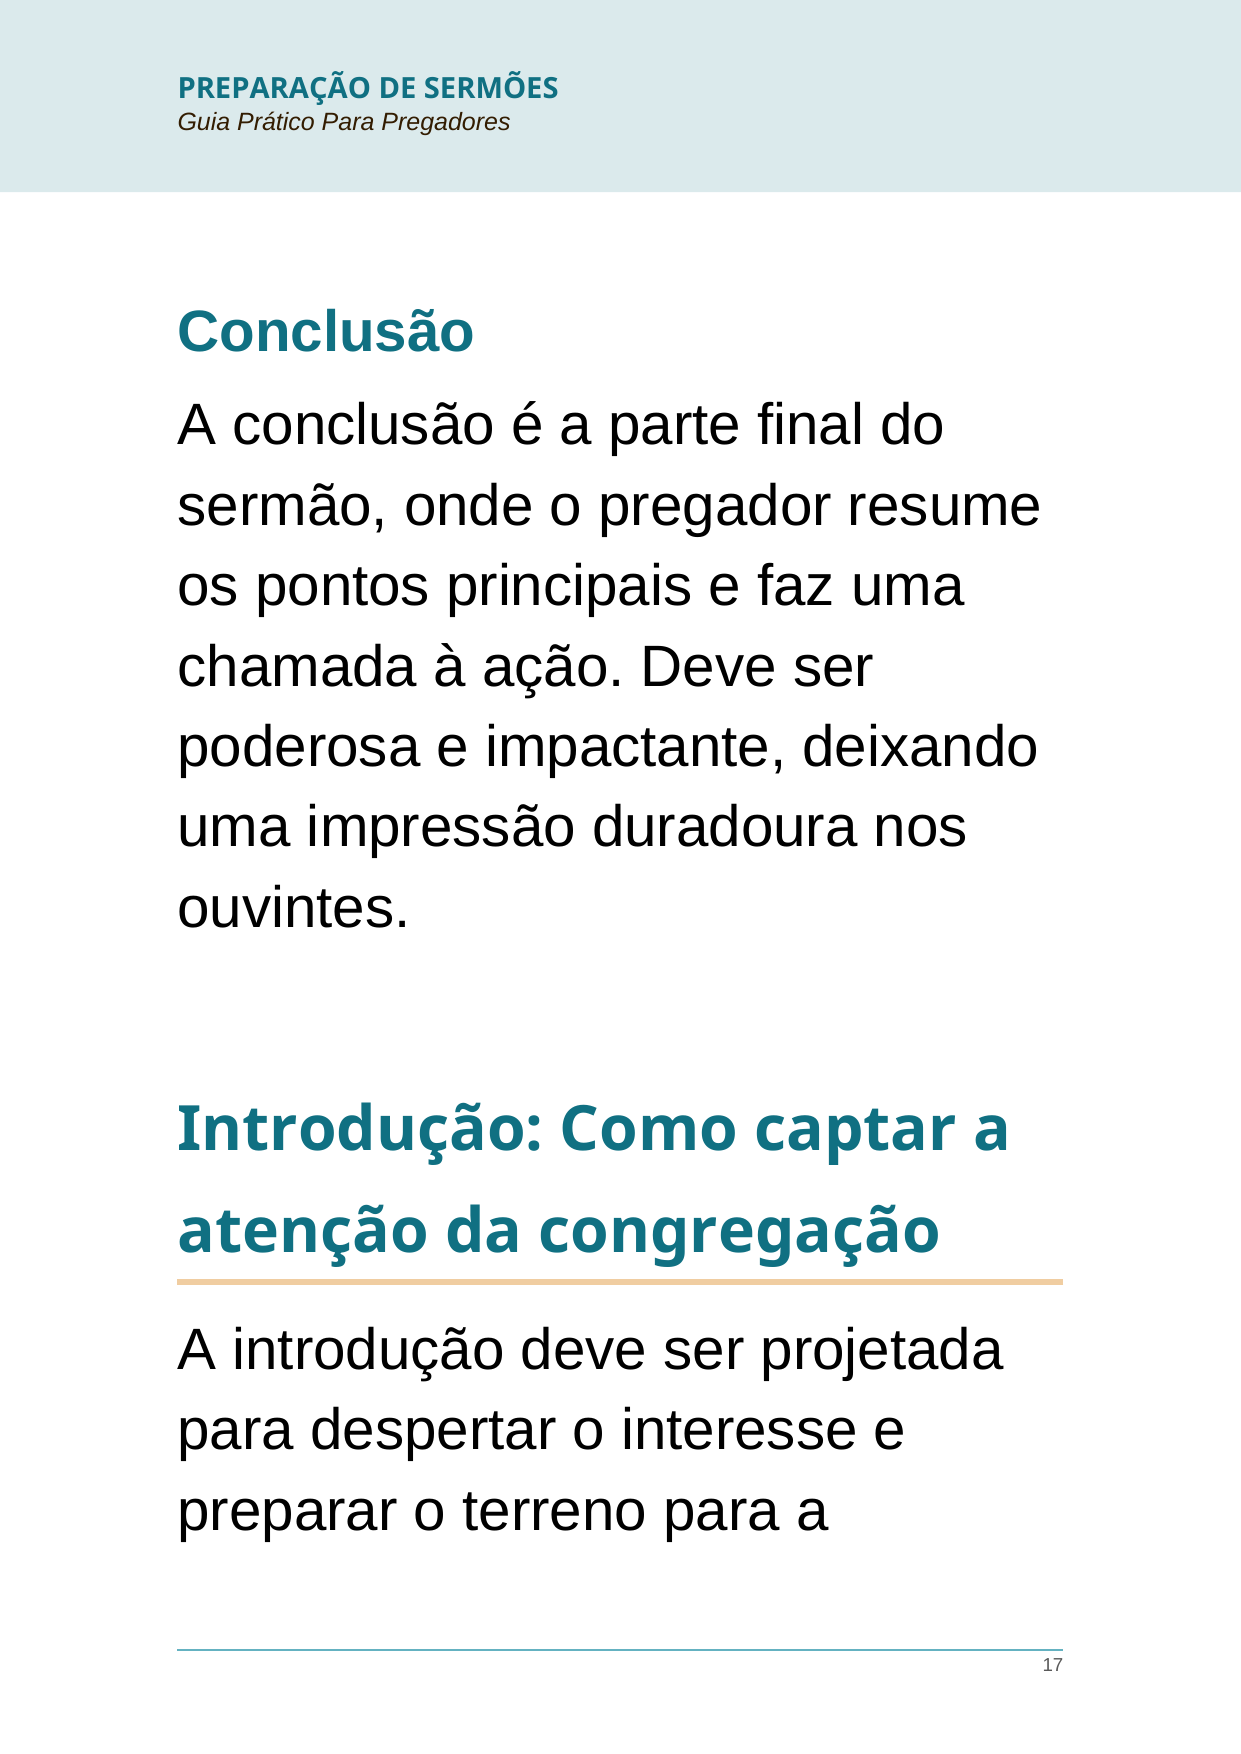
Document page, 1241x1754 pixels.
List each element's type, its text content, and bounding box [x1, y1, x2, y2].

text Conclusão [177, 297, 1063, 364]
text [177, 1314, 1063, 1542]
subtitle Introdução: Como captar a atenção da congregação [177, 1083, 1063, 1279]
text A conclusão é a parte final do sermão, onde o pregador resume os pontos principais e faz uma chamada à ação. Deve ser poderosa e impactante, deixando uma impressão duradoura nos ouvintes. [177, 390, 1063, 939]
